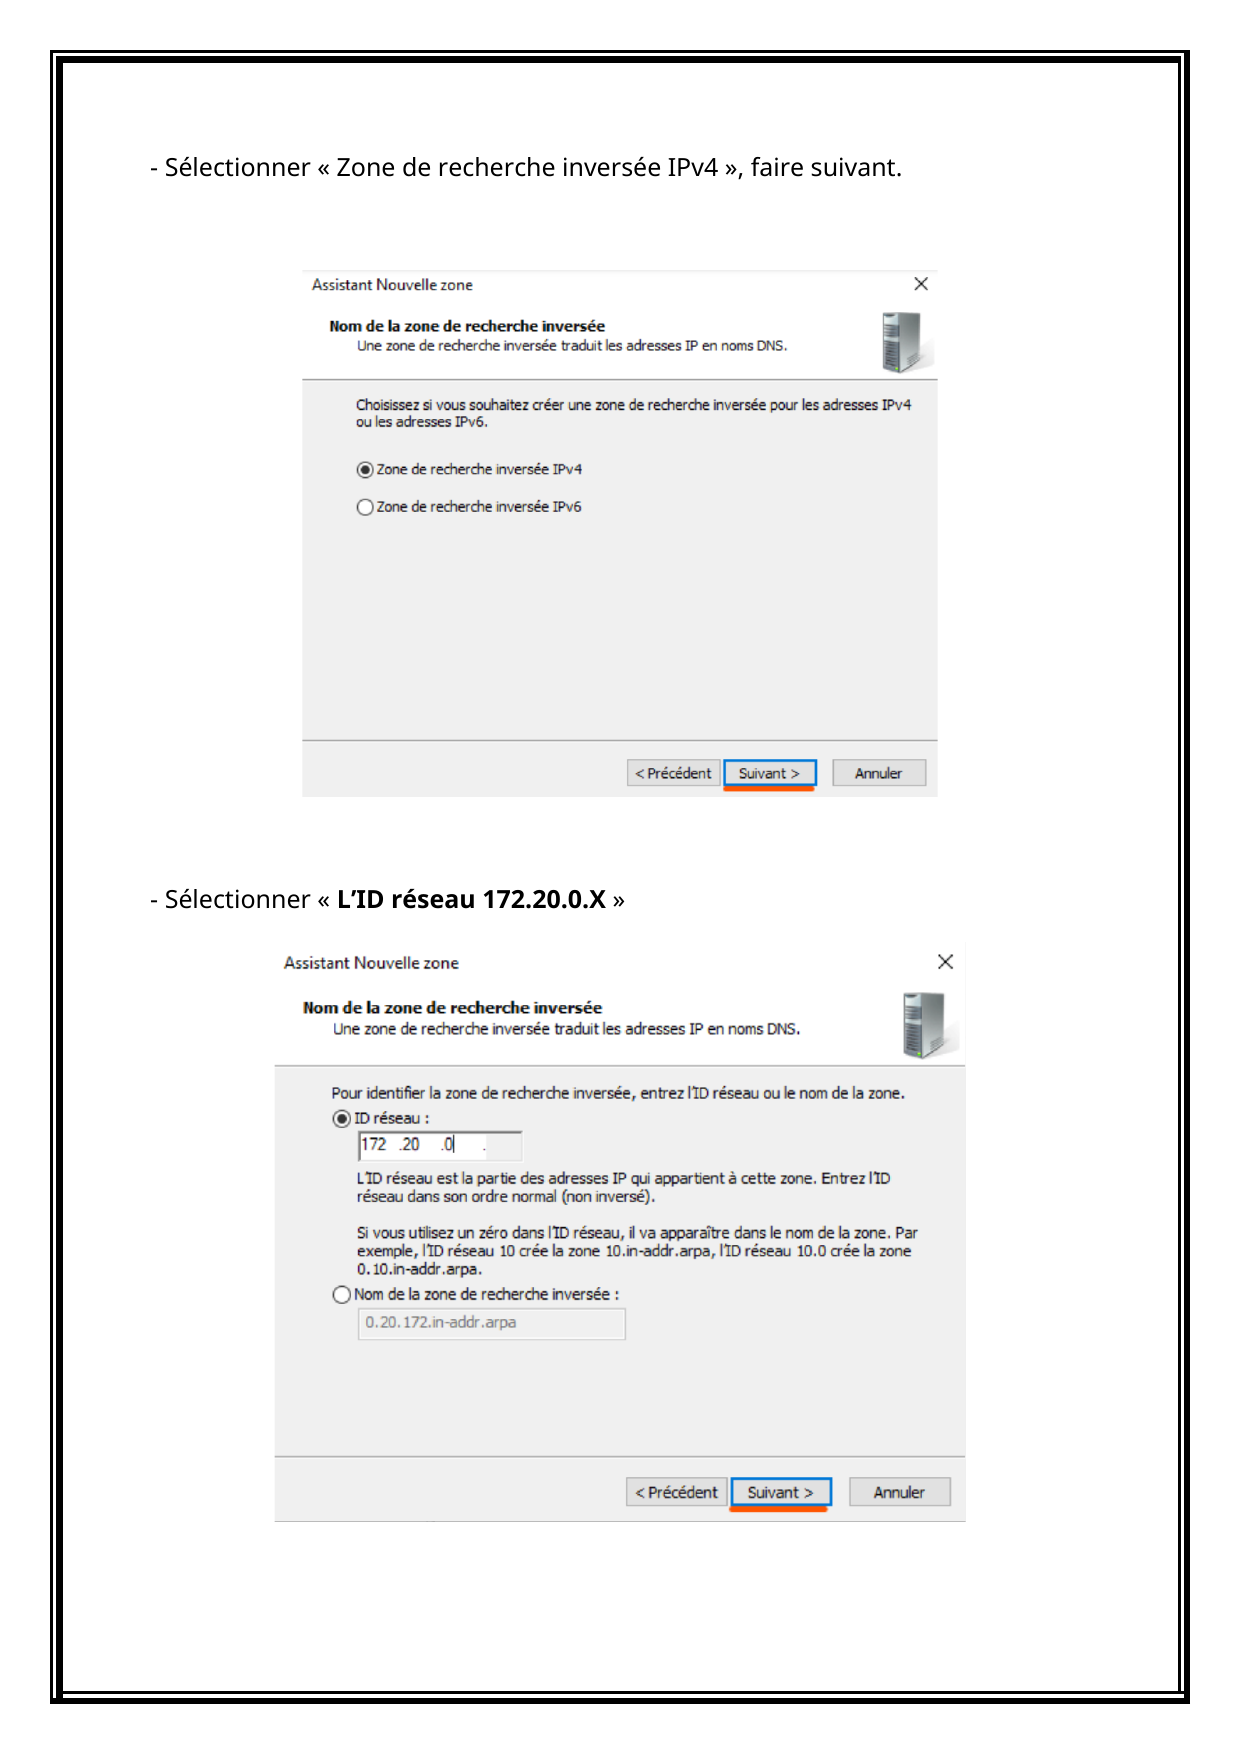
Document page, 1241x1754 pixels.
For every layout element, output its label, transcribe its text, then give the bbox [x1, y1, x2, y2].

picture [302, 270, 938, 797]
picture [274, 941, 966, 1522]
text - Sélectionner « L’ID réseau 172.20.0.X » [150, 882, 1090, 916]
text - Sélectionner « Zone de recherche inversée IPv4 », faire suivant. [150, 150, 1090, 184]
